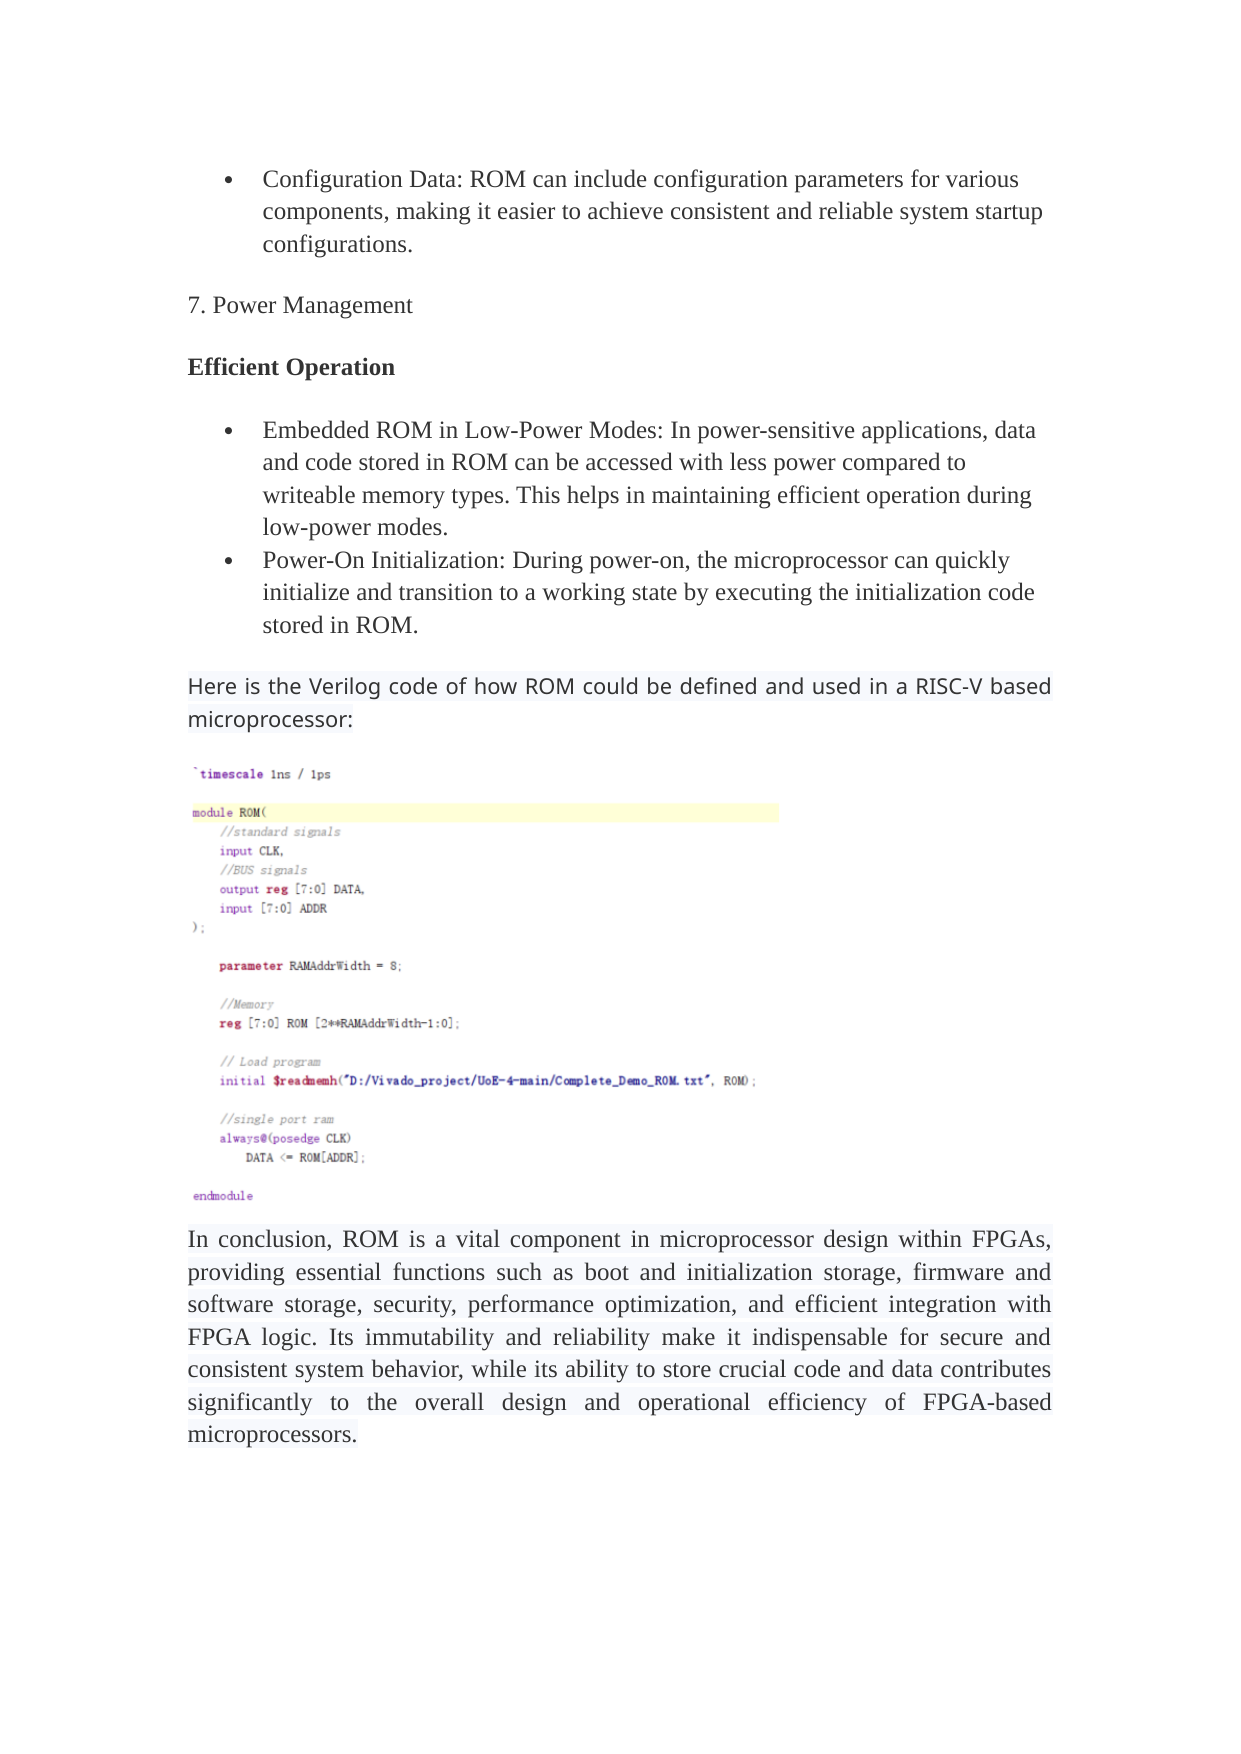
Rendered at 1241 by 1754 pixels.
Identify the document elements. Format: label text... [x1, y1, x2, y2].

subtitle Efficient Operation [187, 350, 1053, 383]
list Power-On Initialization: During power-on, the microprocessor can quickly initialize and transition to a working state by executing the initialization code stored in ROM. [225, 543, 1053, 641]
text Here is the Verilog code of how ROM could be defined and used in a RISC-V based microprocessor: [187, 670, 1053, 735]
text In conclusion, ROM is a vital component in microprocessor design within FPGAs, providing essential functions such as boot and initialization storage, firmware and software storage, security, performance optimization, and efficient integration with FPGA logic. Its immutability and reliability make it indispensable for secure and consistent system behavior, while its ability to store crucial code and data contributes significantly to the overall design and operational efficiency of FPGA-based microprocessors. [187, 1222, 1053, 1450]
list Configuration Data: ROM can include configuration parameters for various components, making it easier to achieve consistent and reliable system startup configurations. [225, 162, 1053, 259]
text 7. Power Management [187, 289, 1053, 321]
list Embedded ROM in Low-Power Modes: In power-sensitive applications, data and code stored in ROM can be accessed with less power compared to writeable memory types. This helps in maintaining efficient operation during low-power modes. [225, 413, 1053, 543]
picture [187, 767, 780, 1220]
